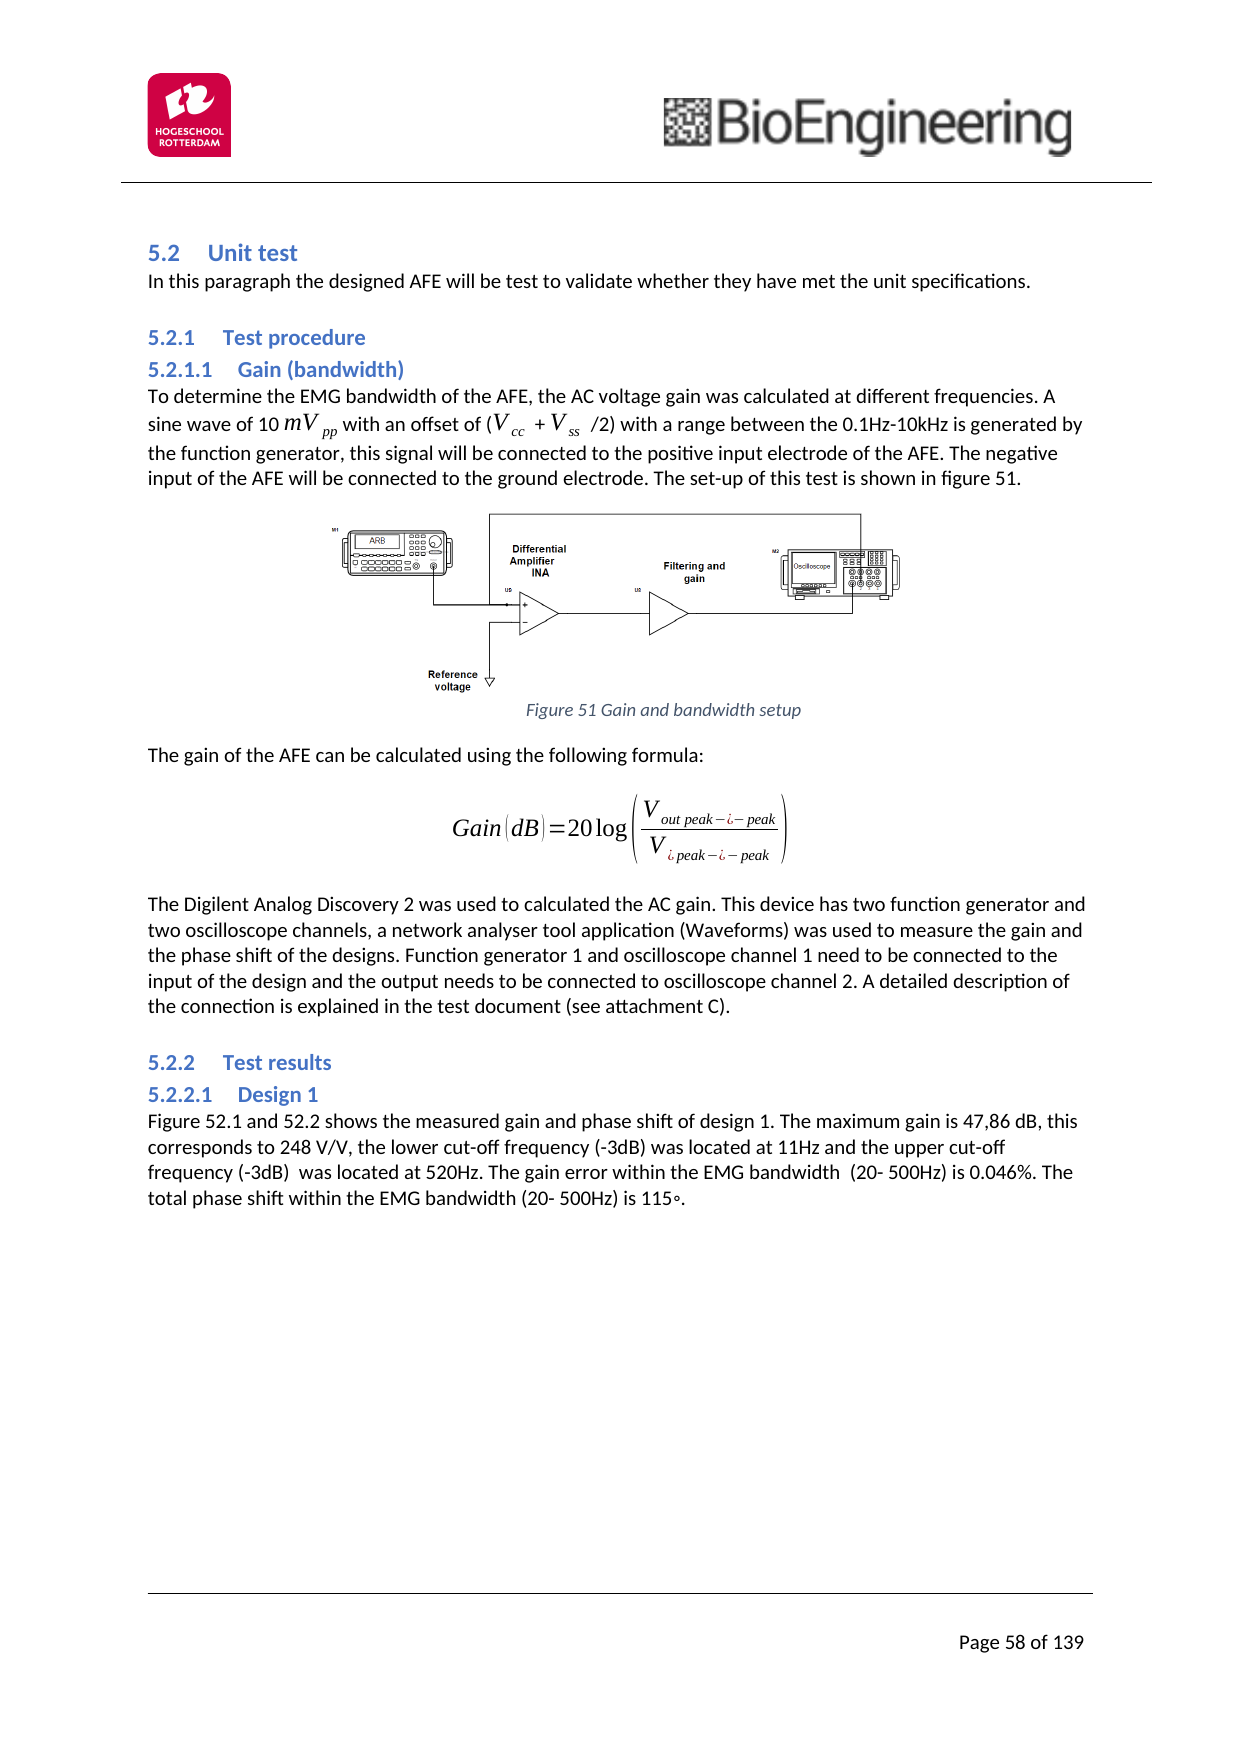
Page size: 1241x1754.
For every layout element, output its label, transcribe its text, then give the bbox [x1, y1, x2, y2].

text In this paragraph the designed AFE will be test to validate whether they have met the unit specifications. [148, 268, 1093, 293]
text The Digilent Analog Discovery 2 was used to calculated the AC gain. This device has two function generator and two oscilloscope channels, a network analyser tool application (Waveforms) was used to measure the gain and the phase shift of the designs. Function generator 1 and oscilloscope channel 1 need to be connected to the input of the design and the output needs to be connected to oscilloscope channel 2. A detailed description of the connection is explained in the test document (see attachment C). [148, 892, 1093, 1019]
subtitle Design 1 [148, 1081, 1093, 1108]
text The gain of the AFE can be calculated using the following formula: [148, 742, 1093, 767]
picture [663, 98, 1072, 157]
subtitle Gain (bandwidth) [148, 355, 1093, 383]
picture [321, 490, 919, 699]
text Figure 52.1 and 52.2 shows the measured gain and phase shift of design 1. The maximum gain is 47,86 dB, this corresponds to 248 V/V, the lower cut-off frequency (-3dB) was located at 11Hz and the upper cut-off frequency (-3dB) was located at 520Hz. The gain error within the EMG bandwidth (20- 500Hz) is 0.046%. The total phase shift within the EMG bandwidth (20- 500Hz) is 115◦. [148, 1108, 1093, 1210]
subtitle Unit test [148, 237, 1093, 268]
subtitle Test procedure [148, 323, 1093, 351]
picture [147, 73, 231, 157]
text Figure 51 Gain and bandwidth setup [236, 698, 1093, 721]
subtitle Test results [148, 1048, 1093, 1076]
text To determine the EMG bandwidth of the AFE, the AC voltage gain was calculated at different frequencies. A sine wave of 10 with an offset of ( + /2) with a range between the 0.1Hz-10kHz is generated by the function generator, this signal will be connected to the positive input electrode of the AFE. The negative input of the AFE will be connected to the ground electrode. The set-up of this test is shown in figure 51. [148, 383, 1093, 491]
